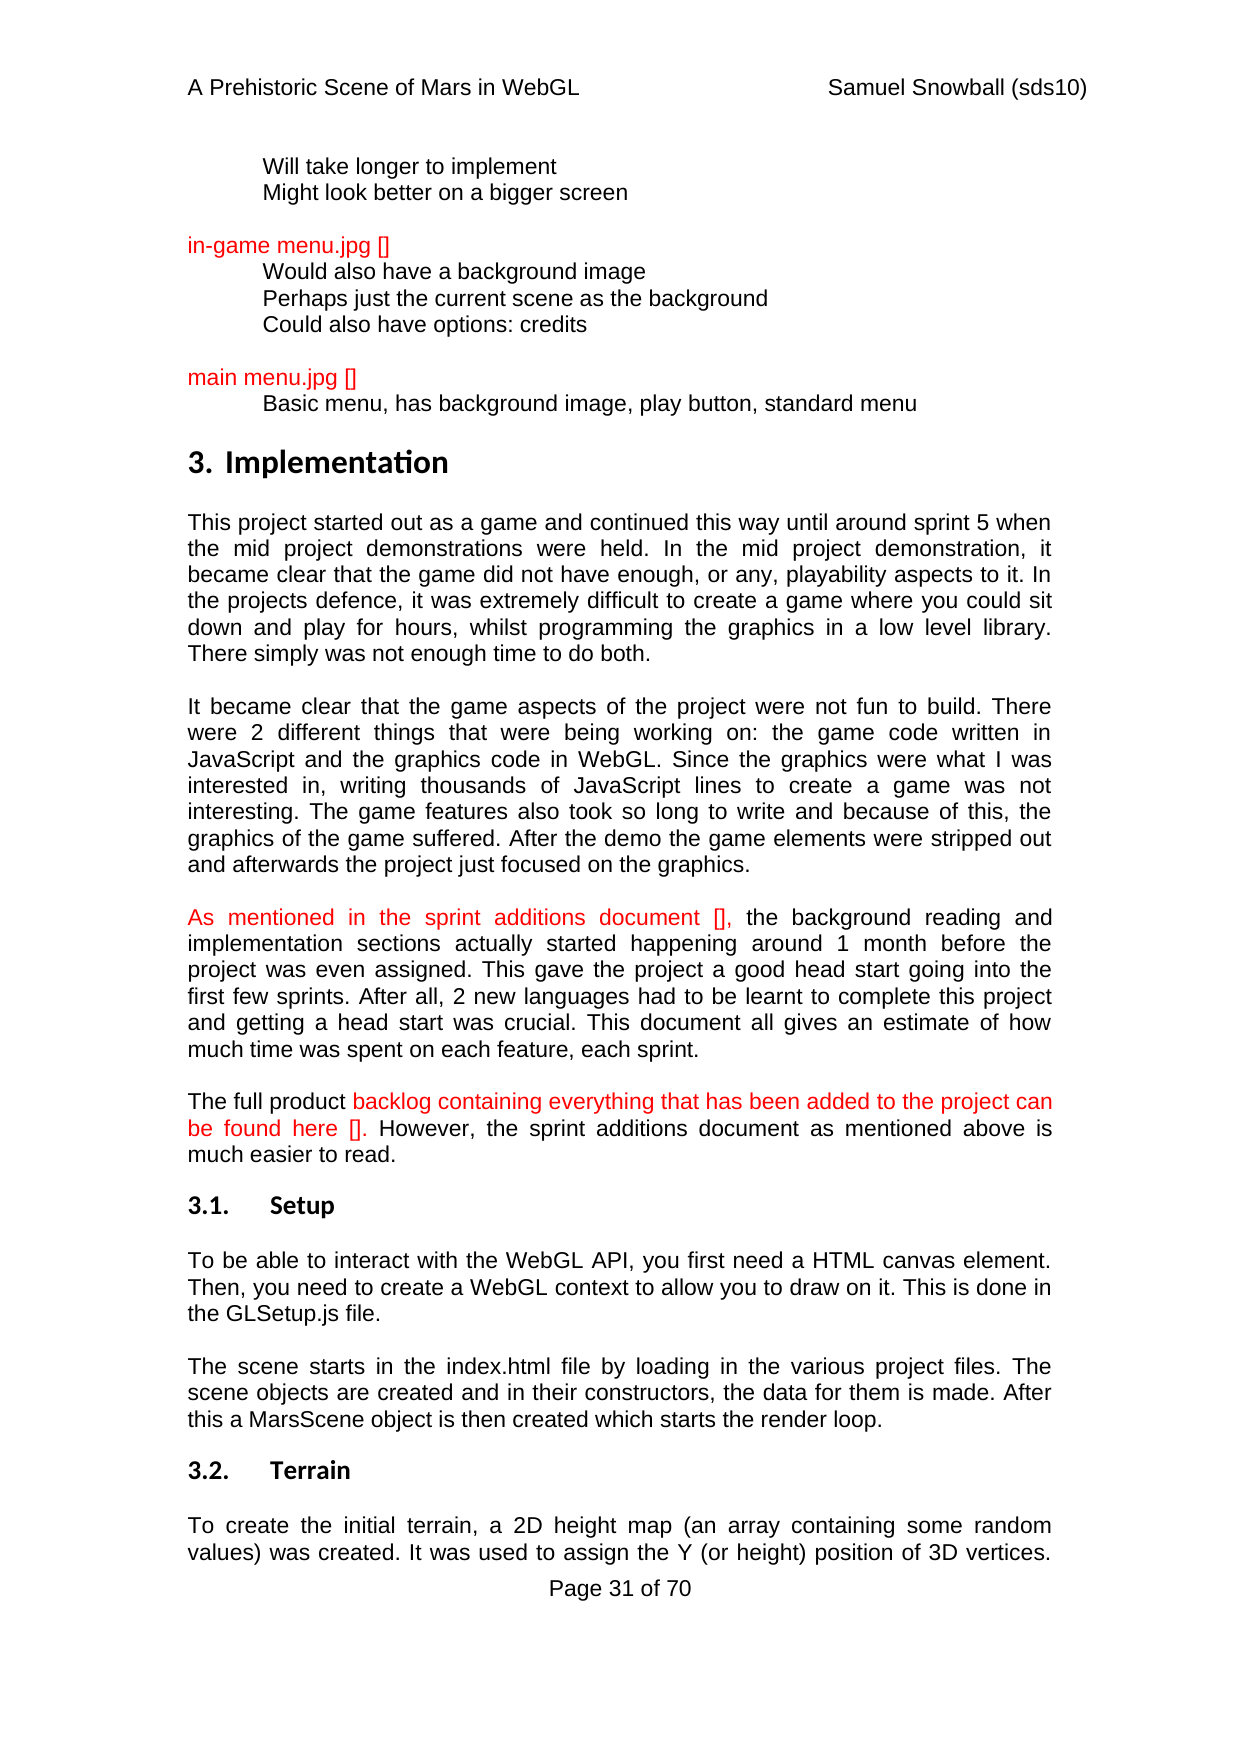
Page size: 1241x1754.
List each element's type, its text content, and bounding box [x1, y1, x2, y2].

text It became clear that the game aspects of the project were not fun to build. There were 2 different things that were being working on: the game code written in JavaScript and the graphics code in WebGL. Since the graphics were what I was interested in, writing thousands of JavaScript lines to create a game was not interesting. The game features also took so long to write and because of this, the graphics of the game suffered. After the demo the game elements were stripped out and afterwards the project just focused on the graphics. [187, 693, 1053, 877]
text in-game menu.jpg [] [187, 232, 1053, 258]
subtitle Setup [187, 1188, 1053, 1221]
text To be able to interact with the WebGL API, you first need a HTML canvas element. Then, you need to create a WebGL context to allow you to draw on it. This is done in the GLSetup.js file. [187, 1247, 1053, 1327]
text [187, 1512, 1053, 1565]
text Could also have options: credits [187, 311, 1053, 337]
subtitle Terrain [187, 1453, 1053, 1486]
text Perhaps just the current scene as the background [187, 284, 1053, 311]
text Might look better on a bigger screen [187, 179, 1053, 206]
text Would also have a background image [187, 258, 1053, 284]
text Basic menu, has background image, play button, standard menu [187, 390, 1053, 416]
text Will take longer to implement [187, 153, 1053, 179]
text As mentioned in the sprint additions document [], the background reading and implementation sections actually started happening around 1 month before the project was even assigned. This gave the project a good head start going into the first few sprints. After all, 2 new languages had to be learnt to complete this project and getting a head start was crucial. This document all gives an estimate of how much time was spent on each feature, each sprint. [187, 904, 1053, 1062]
text The scene starts in the index.html file by loading in the various project files. The scene objects are created and in their constructors, the data for them is made. After this a MarsScene object is then created which starts the render loop. [187, 1353, 1053, 1432]
text This project started out as a game and continued this way until around sprint 5 when the mid project demonstrations were held. In the mid project demonstration, it became clear that the game did not have enough, or any, playability aspects to it. In the projects defence, it was extremely difficult to create a game where you could sit down and play for hours, whilst programming the graphics in a low level library. There simply was not enough time to do both. [187, 508, 1053, 667]
subtitle Implementation [187, 441, 1053, 482]
text The full product backlog containing everything that has been added to the project can be found here []. However, the sprint additions document as mentioned above is much easier to read. [187, 1088, 1053, 1167]
text main menu.jpg [] [187, 364, 1053, 390]
